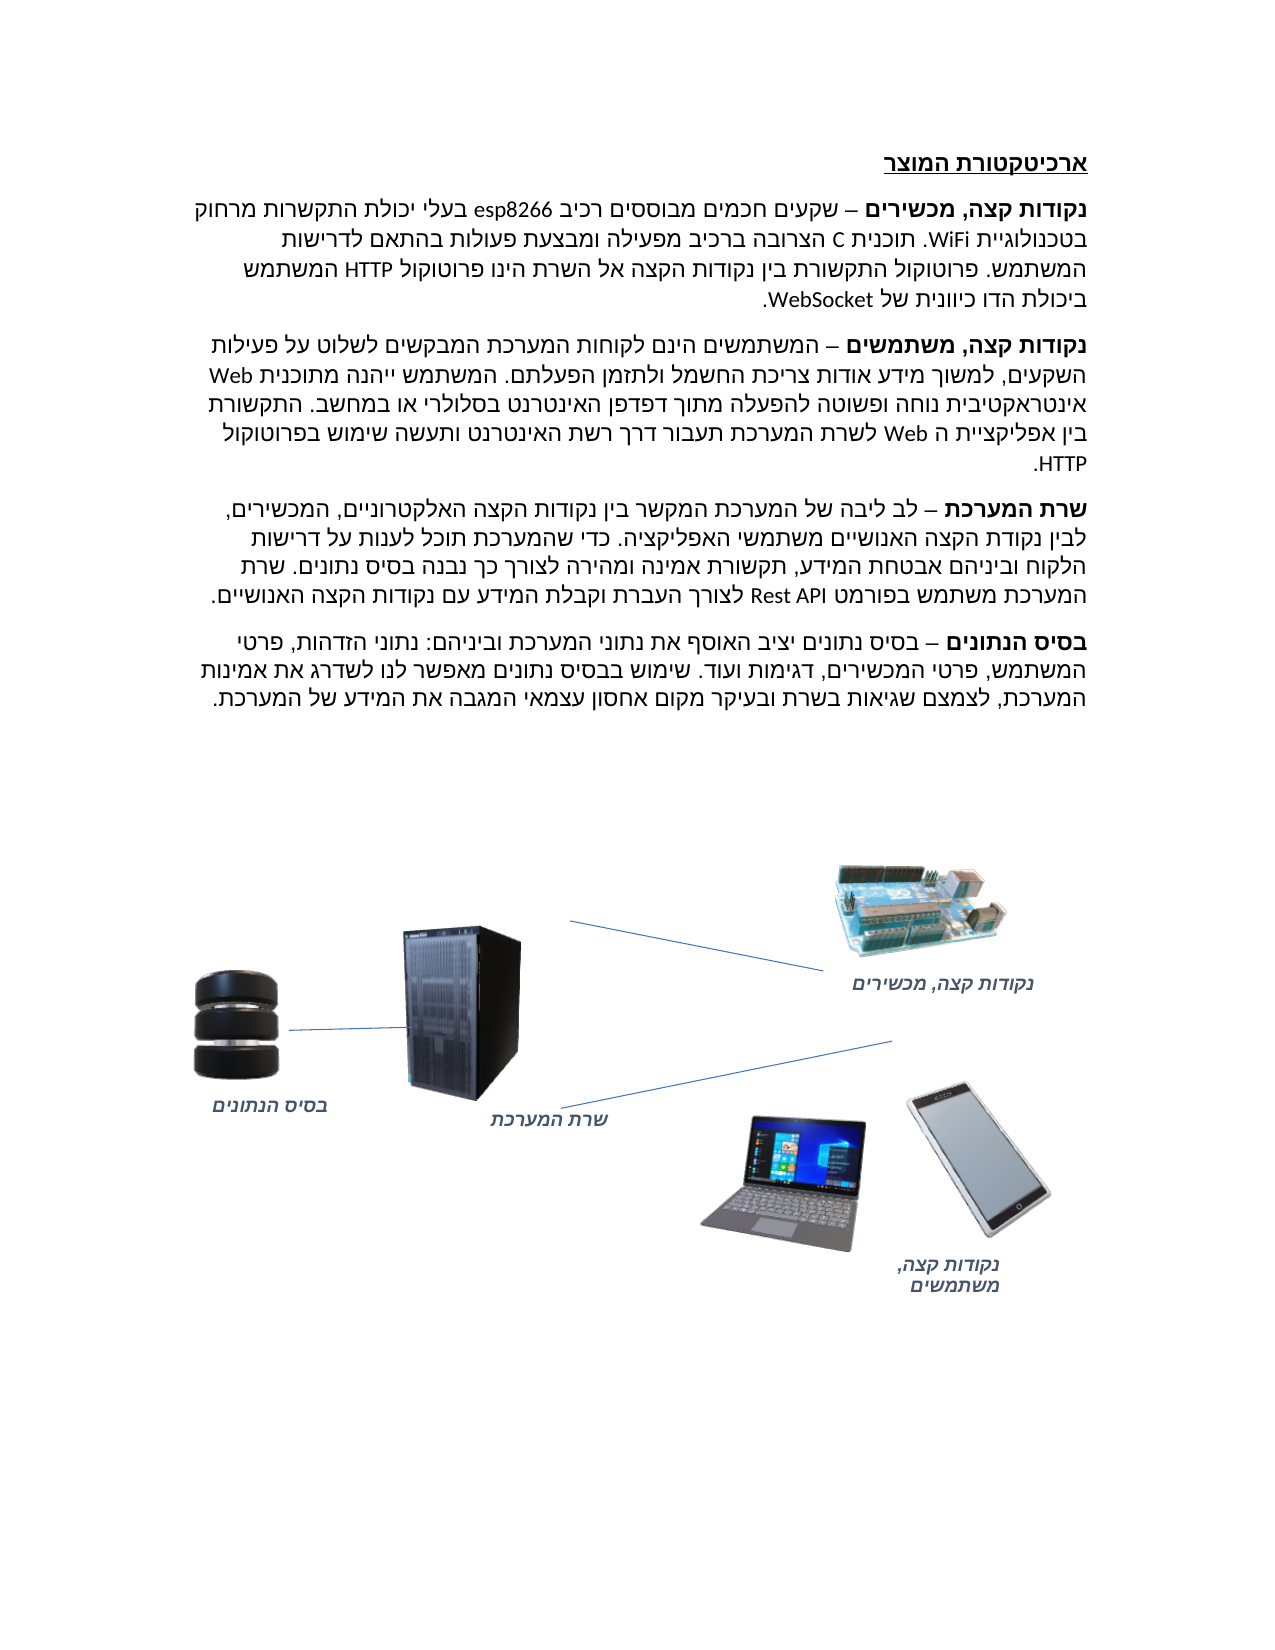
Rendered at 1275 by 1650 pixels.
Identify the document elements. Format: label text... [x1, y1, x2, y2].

picture [187, 964, 286, 1088]
text שרת המערכת – לב ליבה של המערכת המקשר בין נקודות הקצה האלקטרוניים, המכשירים, לבין נקודת הקצה האנושיים משתמשי האפליקציה. כדי שהמערכת תוכל לענות על דרישות הלקוח וביניהם אבטחת המידע, תקשורת אמינה ומהירה לצורך כך נבנה בסיס נתונים. שרת המערכת משתמש בפורמט Rest API לצורך העברת וקבלת המידע עם נקודות הקצה האנושיים. [187, 496, 1087, 610]
picture [894, 1055, 1058, 1240]
picture [830, 839, 1016, 961]
text ארכיטקטורת המוצר [187, 150, 1087, 176]
picture [401, 906, 541, 1101]
text נקודות קצה, משתמשים – המשתמשים הינם לקוחות המערכת המבקשים לשלוט על פעילות השקעים, למשוך מידע אודות צריכת החשמל ולתזמן הפעלתם. המשתמש ייהנה מתוכנית Web אינטראקטיבית נוחה ופשוטה להפעלה מתוך דפדפן האינטרנט בסלולרי או במחשב. התקשורת בין אפליקציית ה Web לשרת המערכת תעבור דרך רשת האינטרנט ותעשה שימוש בפרוטוקול HTTP. [187, 332, 1087, 477]
text נקודות קצה, מכשירים – שקעים חכמים מבוססים רכיב esp8266 בעלי יכולת התקשרות מרחוק בטכנולוגיית WiFi. תוכנית C הצרובה ברכיב מפעילה ומבצעת פעולות בהתאם לדרישות המשתמש. פרוטוקול התקשורת בין נקודות הקצה אל השרת הינו פרוטוקול HTTP המשתמש ביכולת הדו כיוונית של WebSocket. [187, 195, 1087, 313]
text בסיס הנתונים – בסיס נתונים יציב האוסף את נתוני המערכת וביניהם: נתוני הזדהות, פרטי המשתמש, פרטי המכשירים, דגימות ועוד. שימוש בבסיס נתונים מאפשר לנו לשדרג את אמינות המערכת, לצמצם שגיאות בשרת ובעיקר מקום אחסון עצמאי המגבה את המידע של המערכת. [187, 628, 1087, 712]
picture [694, 1083, 888, 1254]
